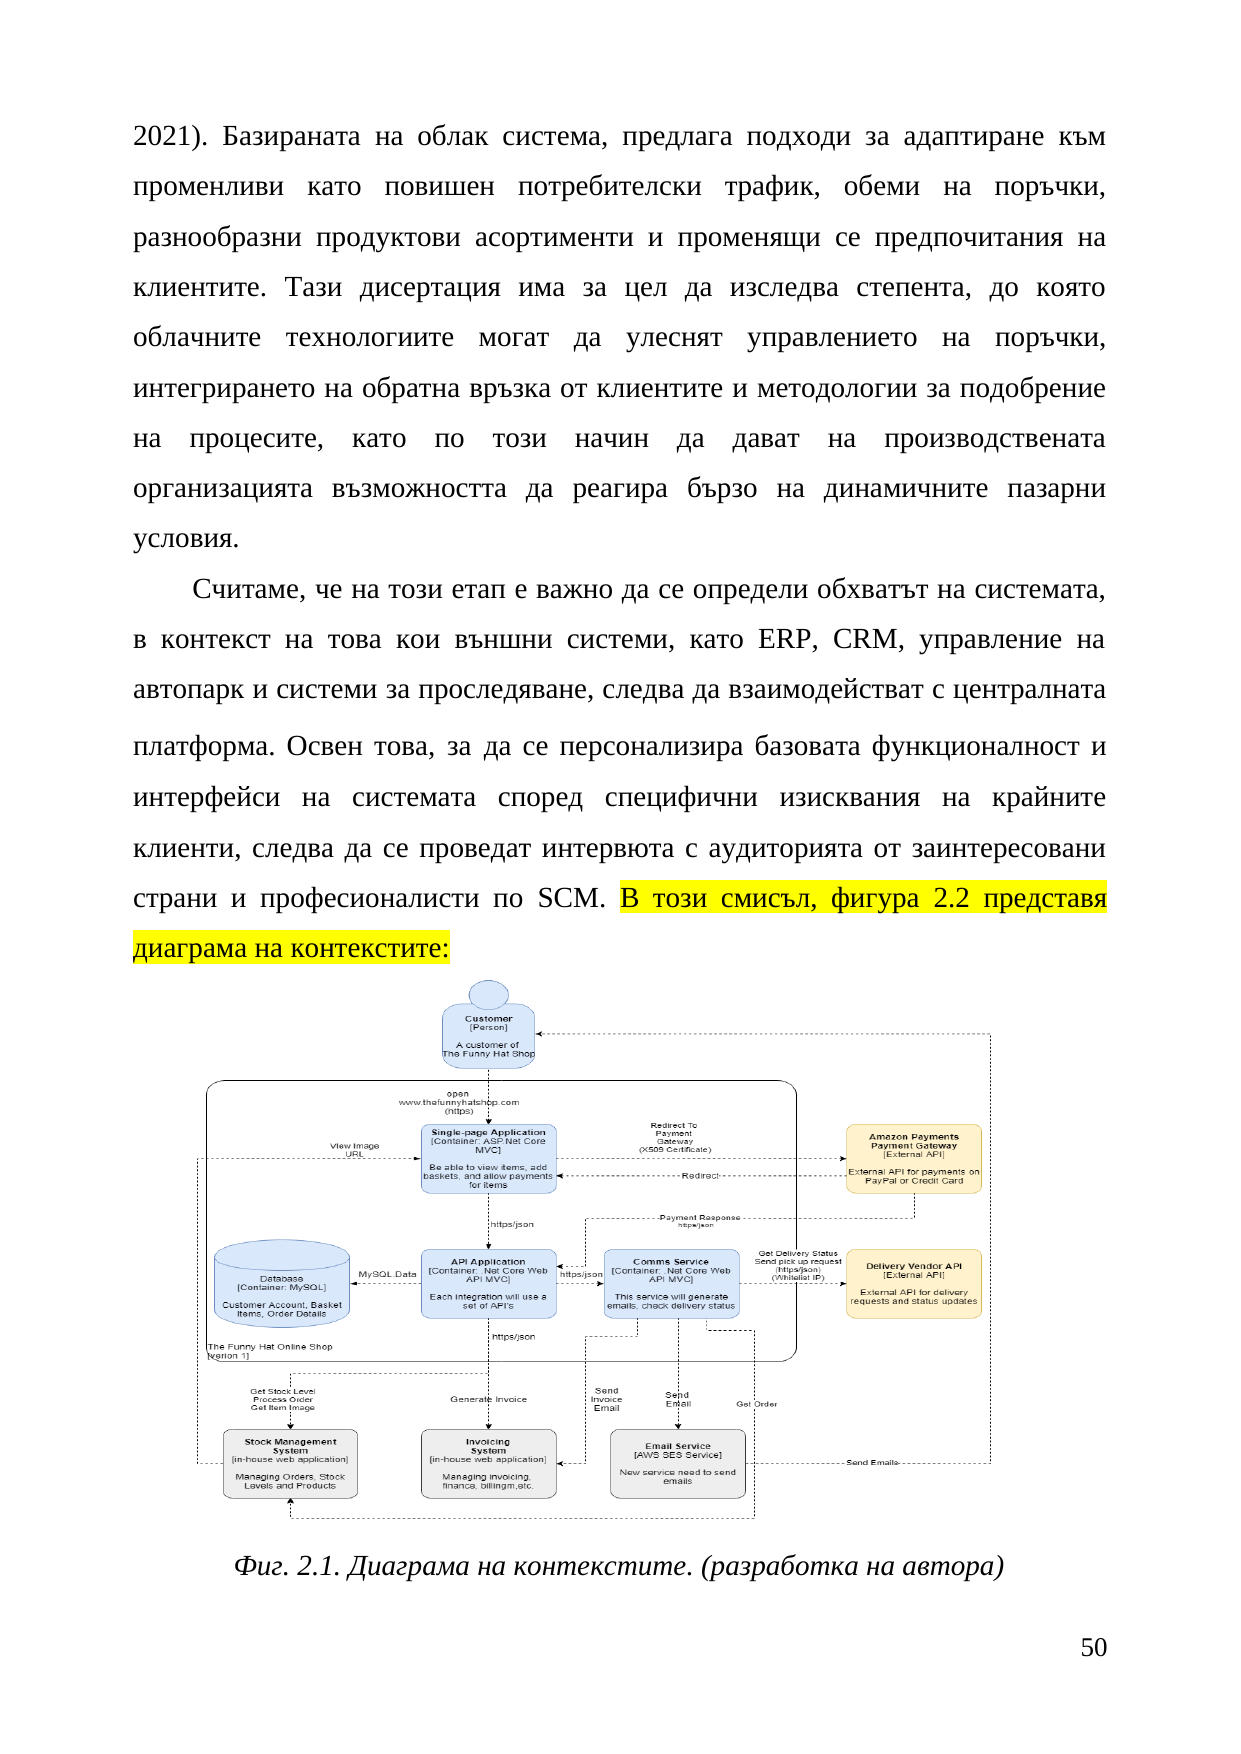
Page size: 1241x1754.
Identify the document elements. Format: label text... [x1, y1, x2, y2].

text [133, 118, 1107, 554]
text Считаме, че на този етап е важно да се определи обхватът на системата, в контекст на това кои външни системи, като ERP, CRM, управление на автопарк и системи за проследяване, следва да взаимодействат с централната платформа. Освен това, за да се персонализира базовата функционалност и интерфейси на системата според специфични изисквания на крайните клиенти, следва да се проведат интервюта с аудиторията от заинтересовани страни и професионалисти по SCM. В този смисъл, фигура 2.2 представя диаграма на контекстите: [133, 571, 1107, 964]
picture [192, 980, 997, 1523]
title Фиг. 2.1. Диаграма на контекстите. (разработка на автора) [192, 1548, 1048, 1581]
